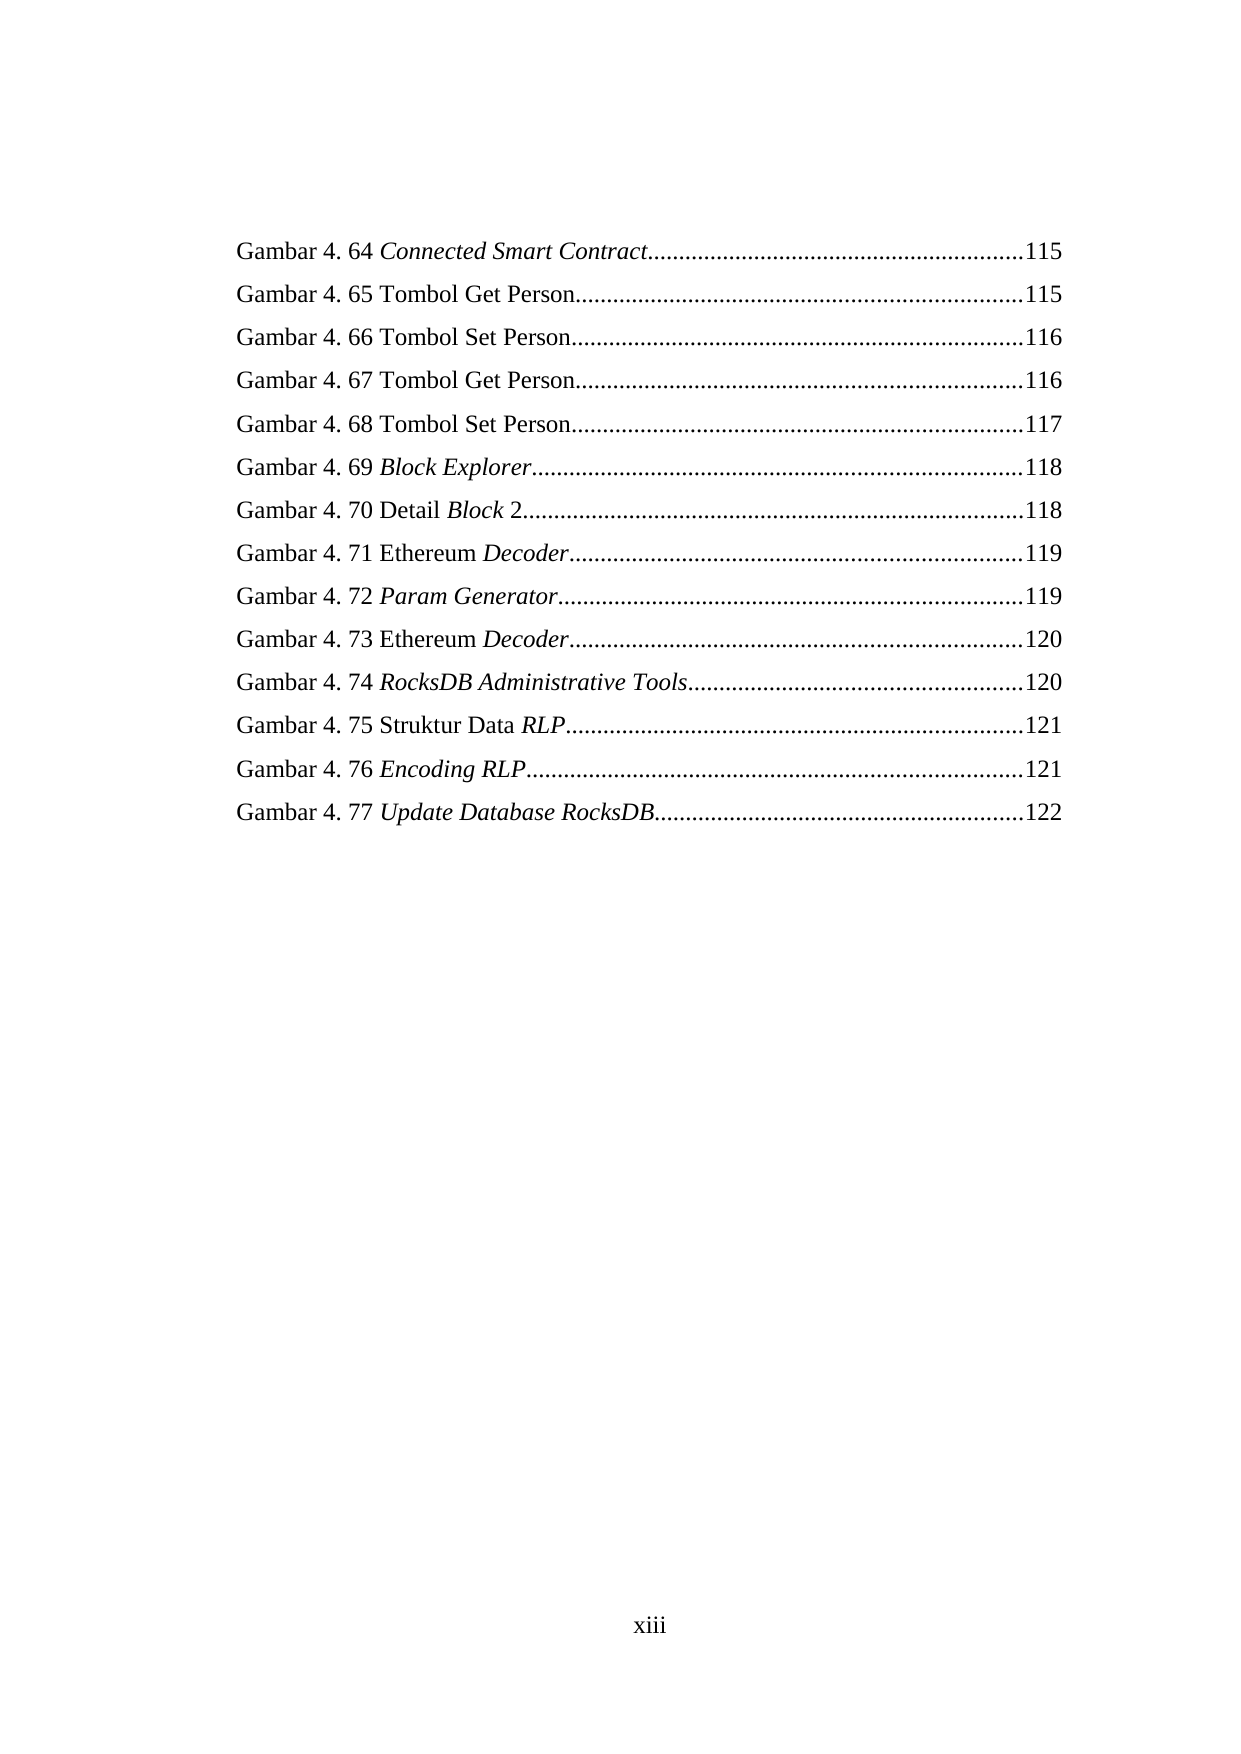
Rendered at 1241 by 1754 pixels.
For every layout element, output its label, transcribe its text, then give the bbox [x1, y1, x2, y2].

text Gambar 4. 66 Tombol Set Person 116 [236, 322, 1063, 351]
text Gambar 4. 72 Param Generator 119 [236, 581, 1063, 610]
text Gambar 4. 69 Block Explorer 118 [236, 452, 1063, 481]
text Gambar 4. 75 Struktur Data RLP 121 [236, 711, 1063, 739]
text Gambar 4. 73 Ethereum Decoder 120 [236, 624, 1063, 653]
text Gambar 4. 77 Update Database RocksDB 122 [236, 797, 1063, 826]
text Gambar 4. 76 Encoding RLP 121 [236, 754, 1063, 782]
text Gambar 4. 71 Ethereum Decoder 119 [236, 538, 1063, 567]
text Gambar 4. 74 RocksDB Administrative Tools 120 [236, 667, 1063, 696]
text Gambar 4. 67 Tombol Get Person 116 [236, 366, 1063, 394]
text Gambar 4. 70 Detail Block 2 118 [236, 495, 1063, 524]
text Gambar 4. 65 Tombol Get Person 115 [236, 279, 1063, 308]
text Gambar 4. 68 Tombol Set Person 117 [236, 409, 1063, 437]
text Gambar 4. 64 Connected Smart Contract 115 [236, 236, 1063, 265]
